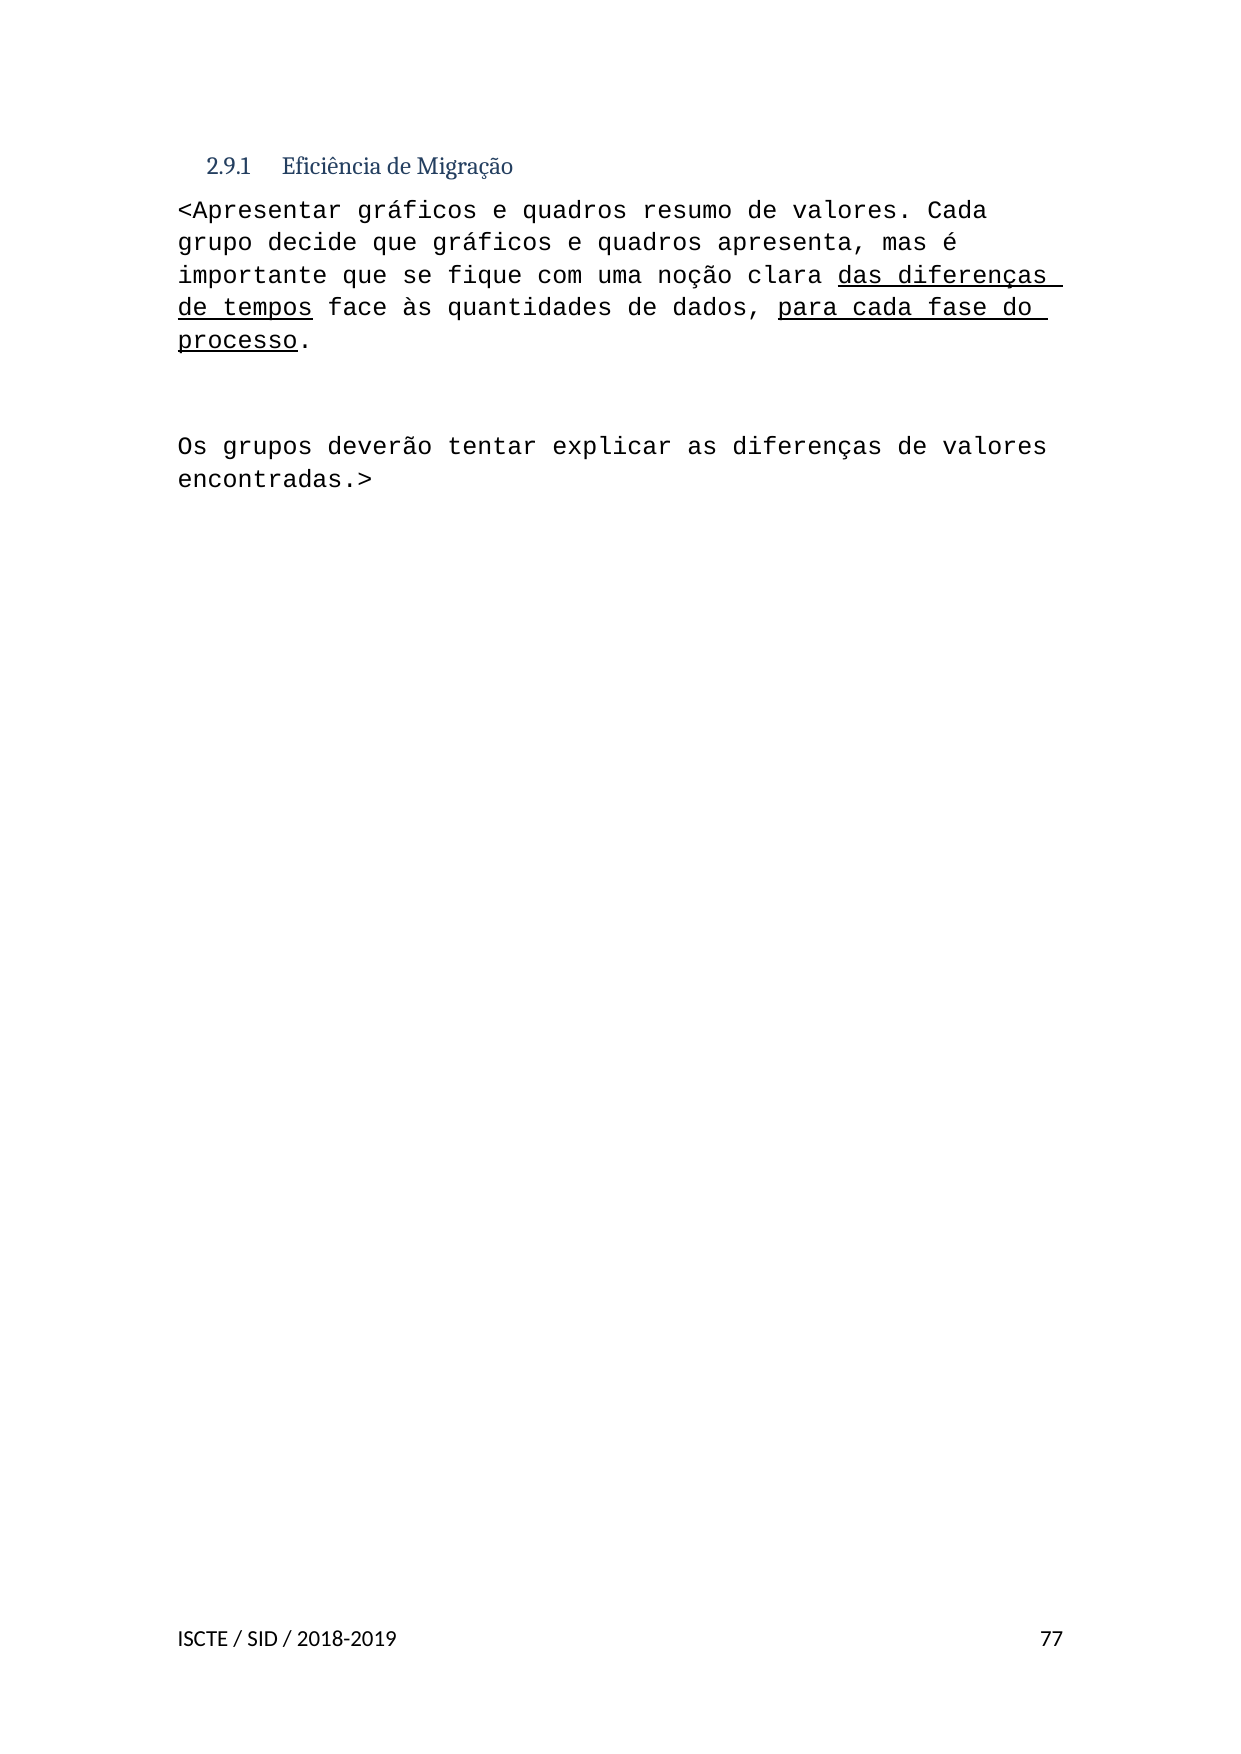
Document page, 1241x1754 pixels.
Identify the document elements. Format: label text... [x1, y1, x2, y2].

text Os grupos deverão tentar explicar as diferenças de valores encontradas.> [177, 434, 1063, 495]
text <Apresentar gráficos e quadros resumo de valores. Cada grupo decide que gráficos e quadros apresenta, mas é importante que se fique com uma noção clara das diferenças de tempos face às quantidades de dados, para cada fase do processo. [177, 197, 1063, 356]
subtitle Eficiência de Migração [207, 152, 1063, 181]
